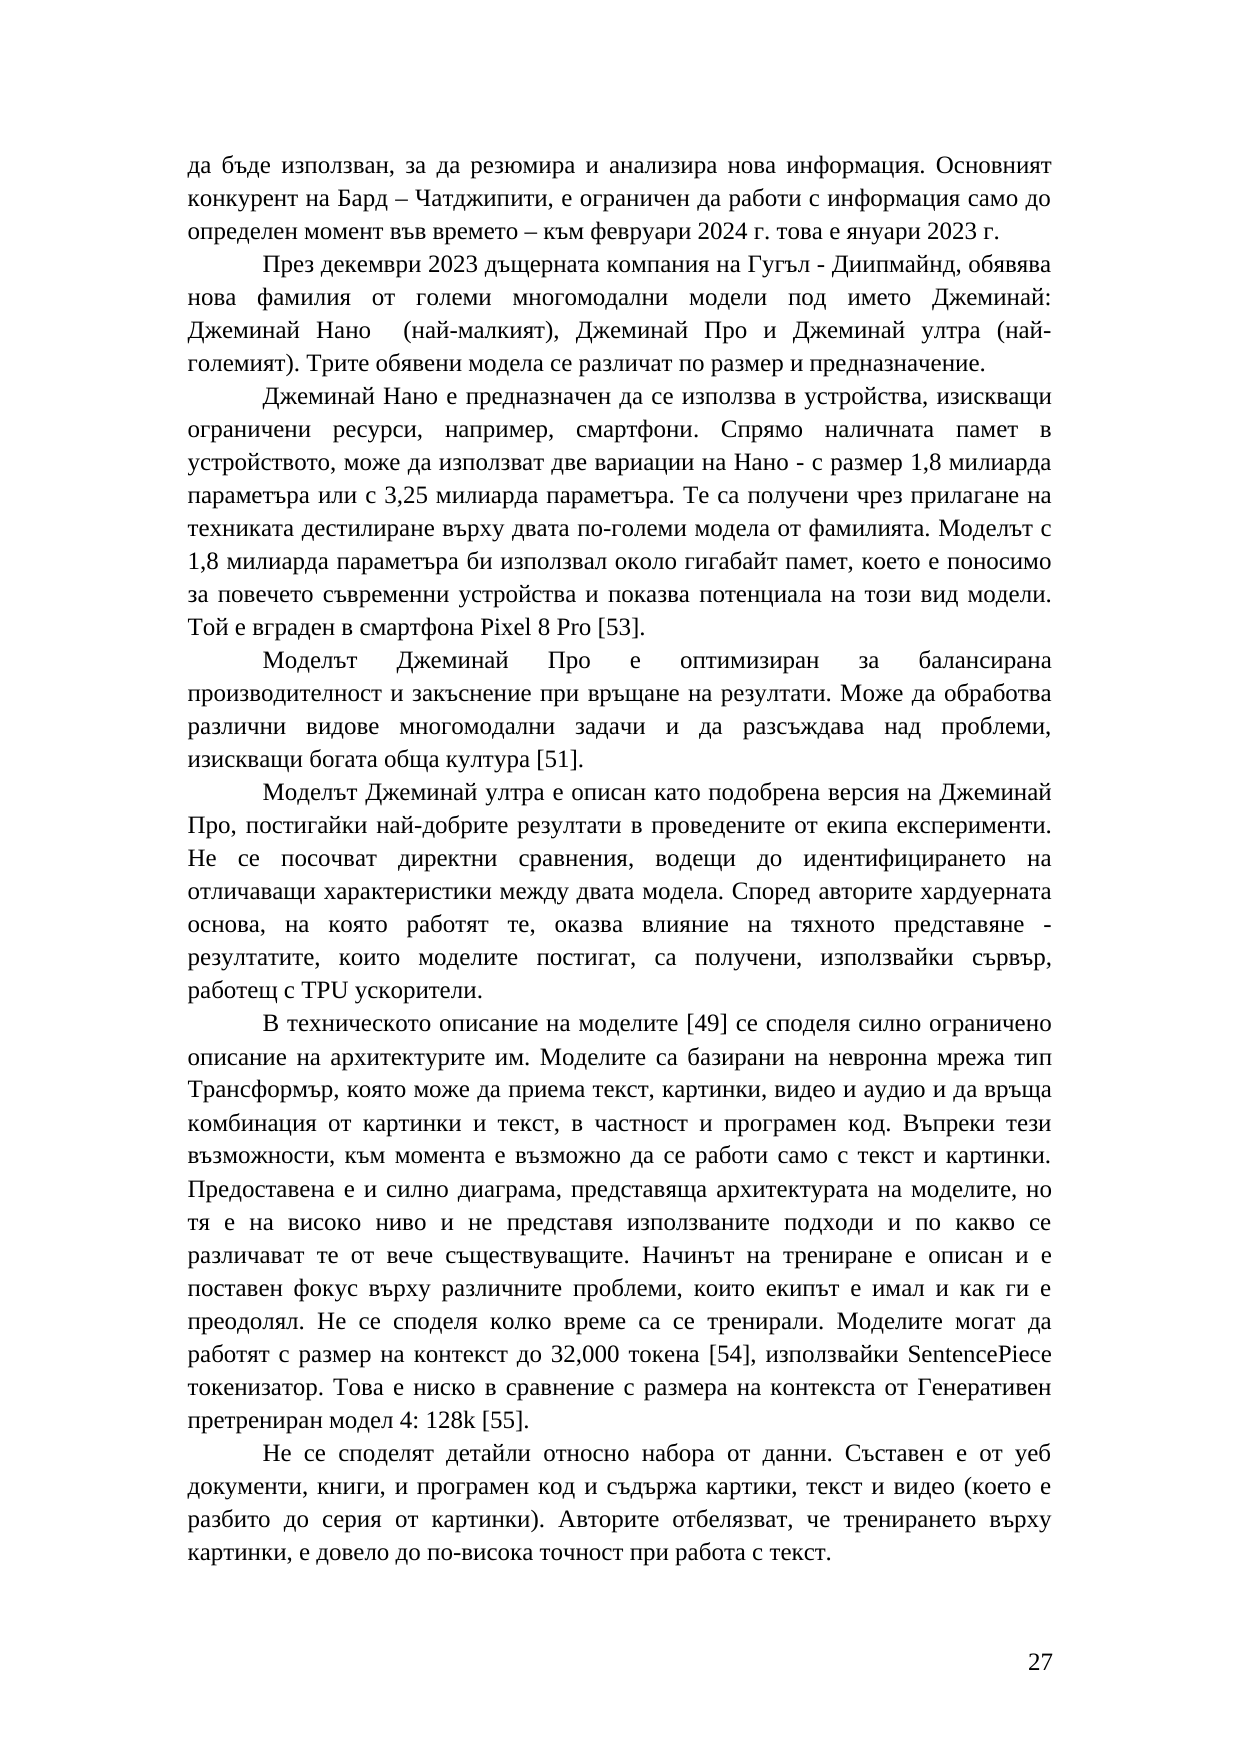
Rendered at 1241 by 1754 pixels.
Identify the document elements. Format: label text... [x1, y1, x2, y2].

text Джеминай Нано е предназначен да се използва в устройства, изискващи ограничени ресурси, например, смартфони. Спрямо наличната памет в устройството, може да използват две вариации на Нано - с размер 1,8 милиарда параметъра или с 3,25 милиарда параметъра. Те са получени чрез прилагане на техниката дестилиране върху двата по-големи модела от фамилията. Моделът с 1,8 милиарда параметъра би използвал около гигабайт памет, което е поносимо за повечето съвременни устройства и показва потенциала на този вид модели. Той е вграден в смартфона Pixel 8 Pro [53]. [187, 381, 1053, 641]
text Моделът Джеминай ултра е описан като подобрена версия на Джеминай Про, постигайки най-добрите резултати в проведените от екипа експерименти. Не се посочват директни сравнения, водещи до идентифицирането на отличаващи характеристики между двата модела. Според авторите хардуерната основа, на която работят те, оказва влияние на тяхното представяне - резултатите, които моделите постигат, са получени, използвайки сървър, работещ с TPU ускорители. [187, 777, 1053, 1004]
text През декември 2023 дъщерната компания на Гугъл - Диипмайнд, обявява нова фамилия от големи многомодални модели под името Джеминай: Джеминай Нано (най-малкият), Джеминай Про и Джеминай ултра (най-големият). Трите обявени модела се различат по размер и предназначение. [187, 249, 1053, 377]
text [187, 150, 1053, 245]
text Не се споделят детайли относно набора от данни. Съставен е от уеб документи, книги, и програмен код и съдържа картики, текст и видео (което е разбито до серия от картинки). Авторите отбелязват, че тренирането върху картинки, е довело до по-висока точност при работа с текст. [187, 1438, 1053, 1566]
text Моделът Джеминай Про e оптимизиран за балансирана производителност и закъснение при връщане на резултати. Може да обработва различни видове многомодални задачи и да разсъждава над проблеми, изискващи богата обща култура [51]. [187, 645, 1053, 773]
text В техническото описание на моделите [49] се споделя силно ограничено описание на архитектурите им. Моделите са базирани на невронна мрежа тип Трансформър, която може да приема текст, картинки, видео и аудио и да връща комбинация от картинки и текст, в частност и програмен код. Въпреки тези възможности, към момента е възможно да се работи само с текст и картинки. Предоставена е и силно диаграма, представяща архитектурата на моделите, но тя е на високо ниво и не представя използваните подходи и по какво се различават те от вече съществуващите. Начинът на трениране е описан и е поставен фокус върху различните проблеми, които екипът е имал и как ги е преодолял. Не се споделя колко време са се тренирали. Моделите могат да работят с размер на контекст до 32,000 токена [54], използвайки SentencePiece токенизатор. Това е ниско в сравнение с размера на контекста от Генеративен претрениран модел 4: 128k [55]. [187, 1008, 1053, 1433]
